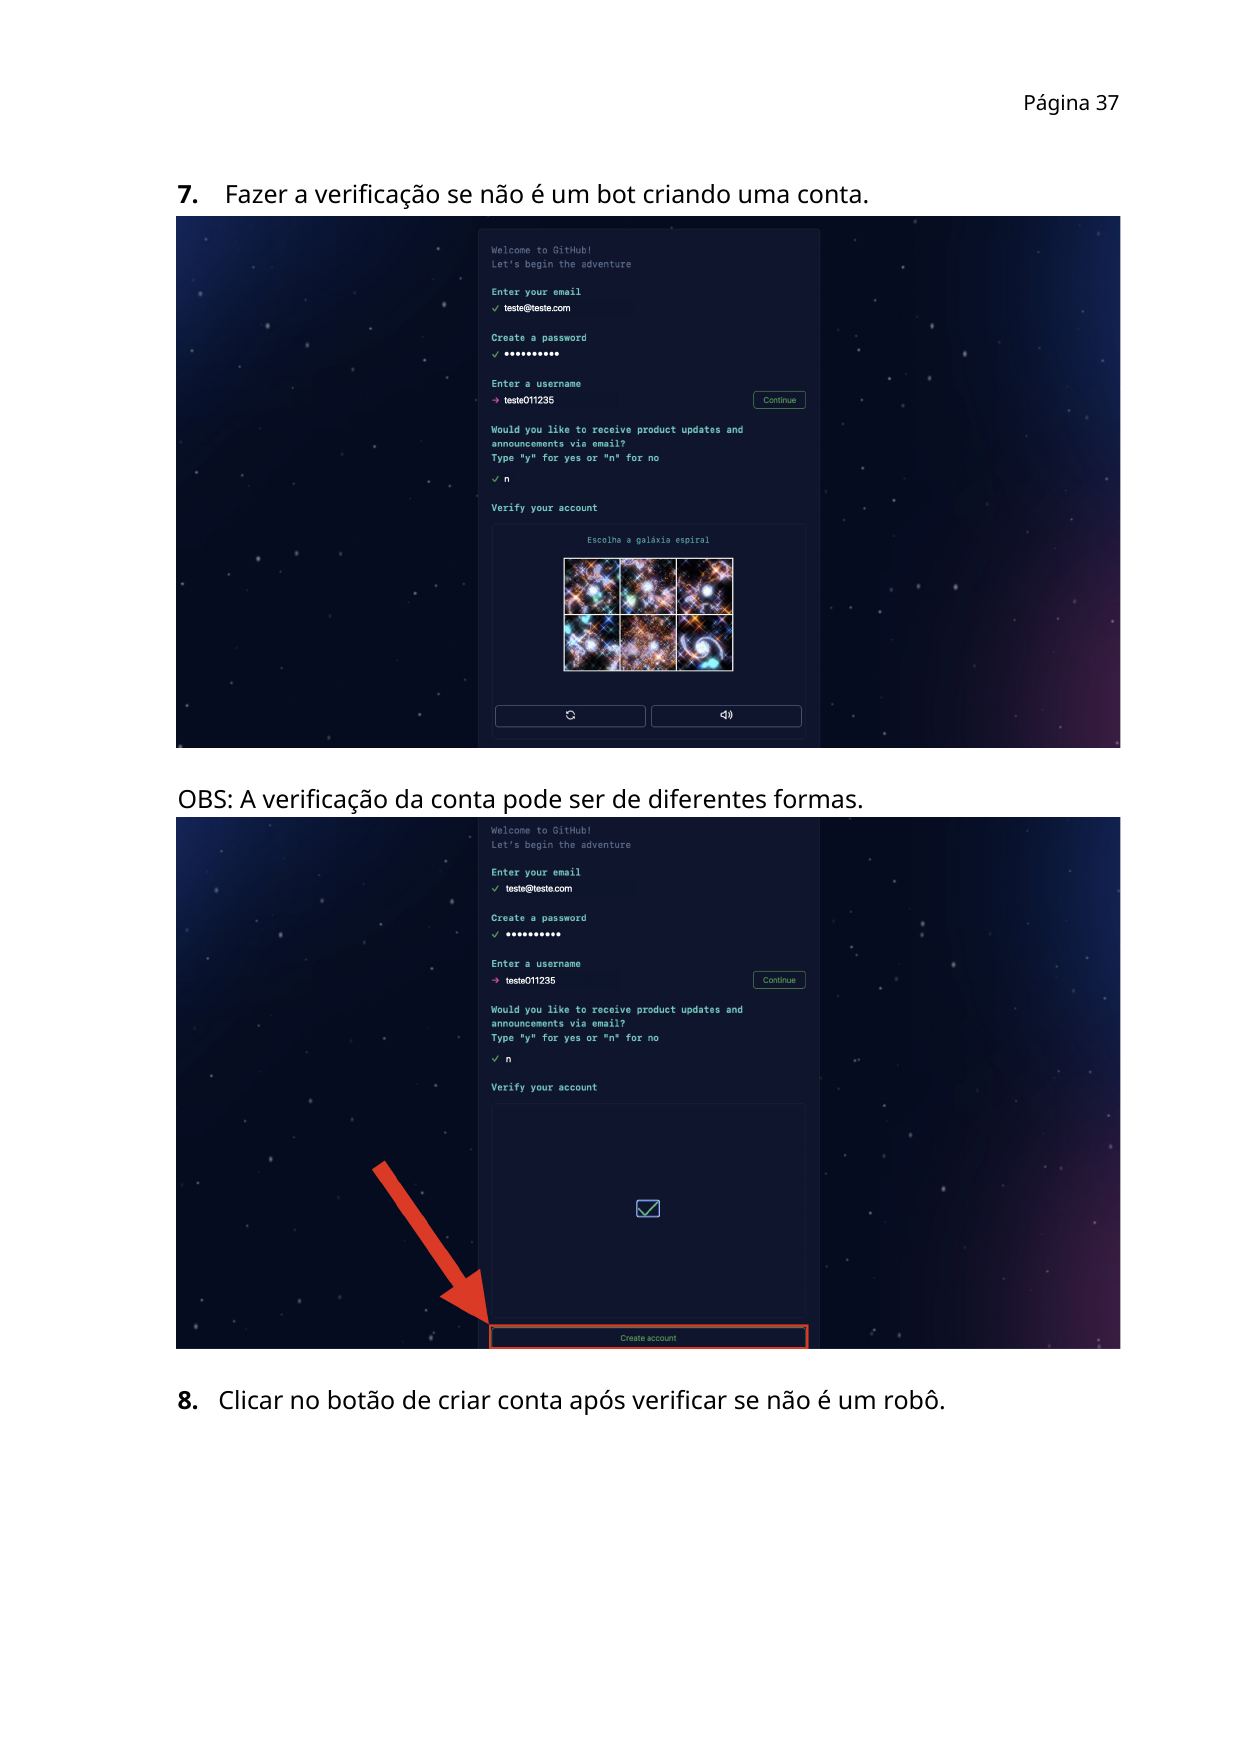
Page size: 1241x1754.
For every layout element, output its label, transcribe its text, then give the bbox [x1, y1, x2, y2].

text OBS: A verificação da conta pode ser de diferentes formas. [177, 781, 1122, 815]
picture [176, 216, 1121, 748]
list Fazer a verificação se não é um bot criando uma conta. [177, 177, 1122, 211]
list Clicar no botão de criar conta após verificar se não é um robô. [177, 1383, 1122, 1417]
picture [176, 817, 1121, 1349]
